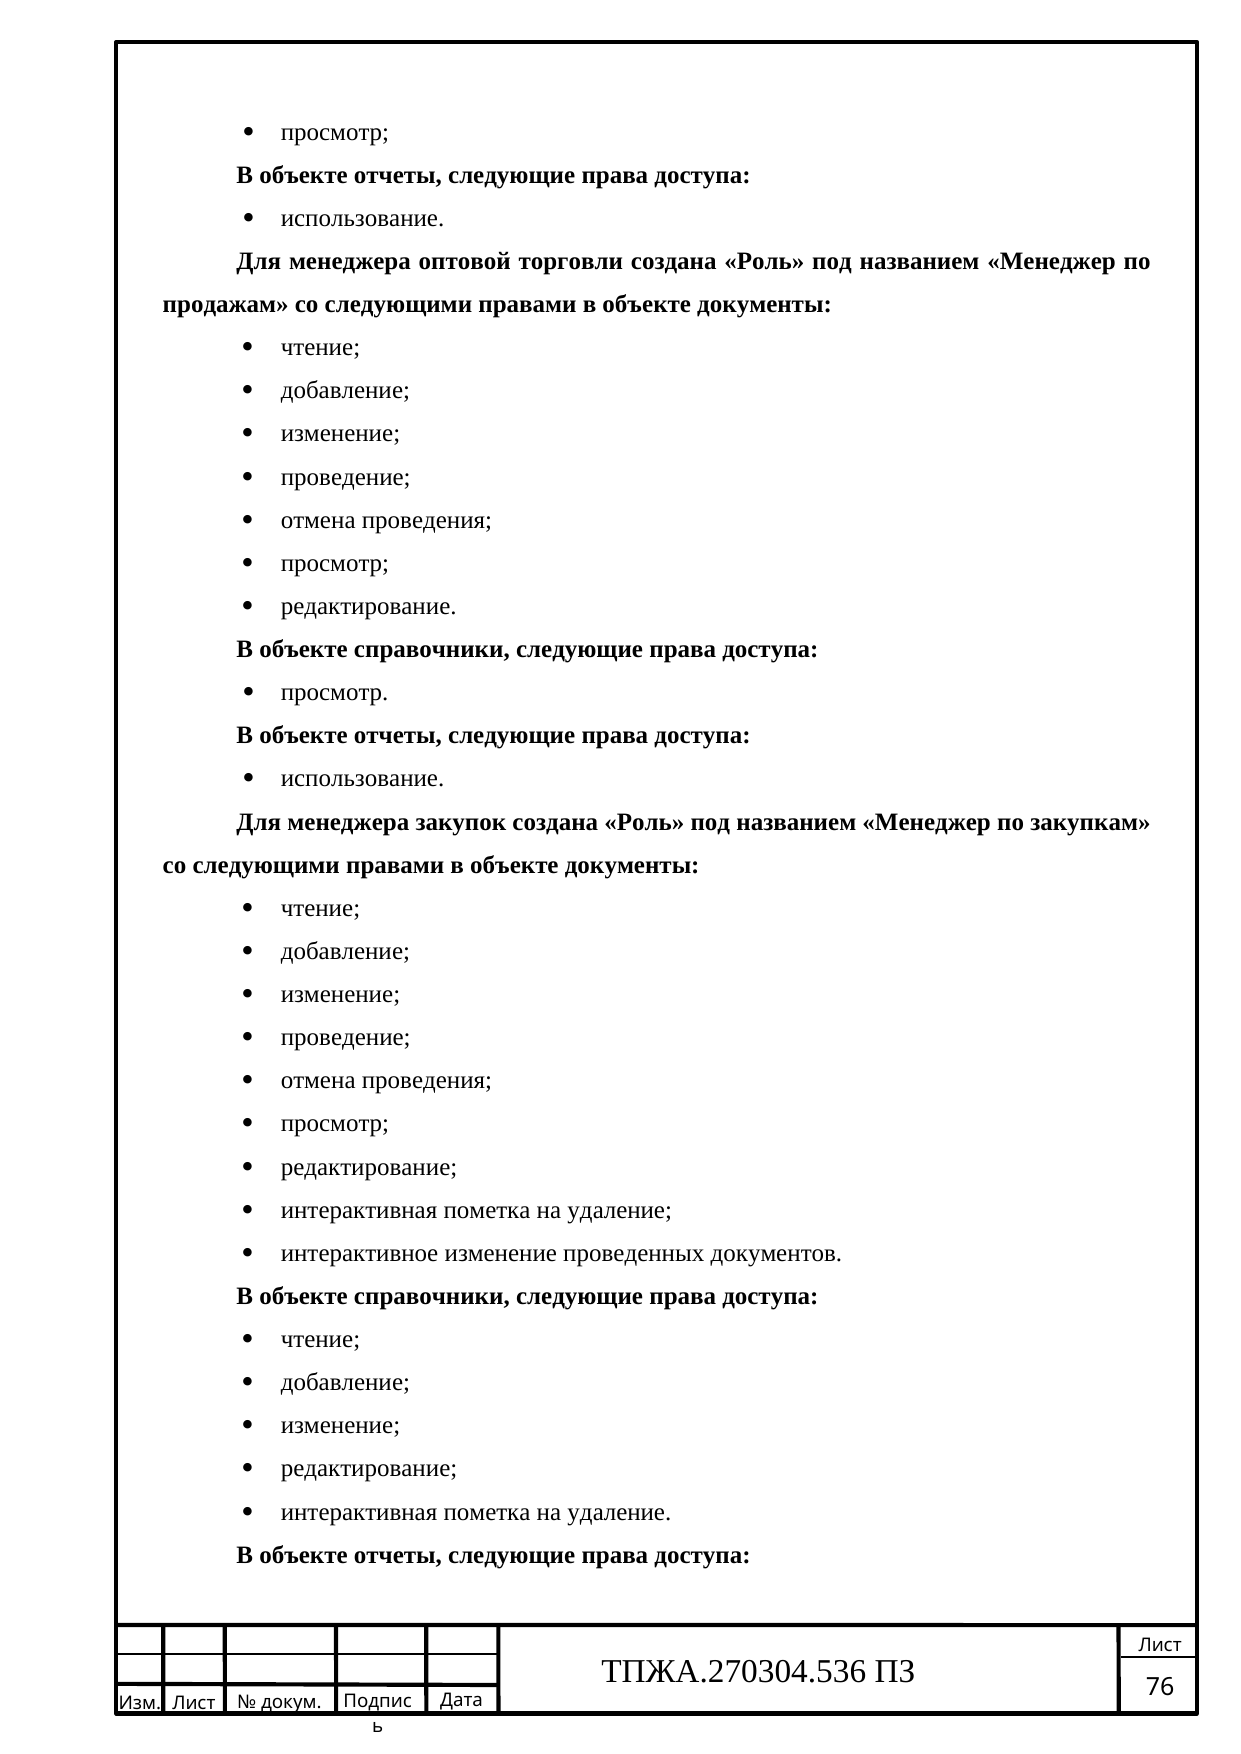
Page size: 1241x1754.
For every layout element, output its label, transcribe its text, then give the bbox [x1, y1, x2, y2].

list проведение; [243, 462, 1152, 490]
list добавление; [243, 936, 1152, 965]
list отмена проведения; [243, 505, 1152, 533]
text В объекте отчеты, следующие права доступа: [162, 720, 1152, 749]
list изменение; [243, 418, 1152, 447]
list интерактивная пометка на удаление; [243, 1195, 1152, 1223]
list использование. [244, 763, 1152, 792]
list проведение; [243, 1022, 1152, 1051]
list редактирование. [243, 591, 1152, 620]
list редактирование; [243, 1152, 1152, 1180]
text В объекте отчеты, следующие права доступа: [162, 160, 1152, 188]
list чтение; [243, 1324, 1152, 1353]
list чтение; [243, 332, 1152, 361]
list просмотр; [244, 117, 1152, 145]
list изменение; [243, 979, 1152, 1008]
list просмотр; [243, 1108, 1152, 1137]
list интерактивная пометка на удаление. [243, 1497, 1152, 1525]
text В объекте справочники, следующие права доступа: [162, 1281, 1152, 1310]
text В объекте справочники, следующие права доступа: [162, 634, 1152, 663]
text В объекте отчеты, следующие права доступа: [162, 1540, 1152, 1568]
list добавление; [243, 1367, 1152, 1396]
list просмотр. [244, 677, 1152, 706]
text Для менеджера оптовой торговли создана «Роль» под названием «Менеджер по продажам» со следующими правами в объекте документы: [162, 246, 1152, 318]
list просмотр; [243, 548, 1152, 577]
list чтение; [243, 893, 1152, 922]
list использование. [244, 203, 1152, 232]
list отмена проведения; [243, 1065, 1152, 1094]
text Для менеджера закупок создана «Роль» под названием «Менеджер по закупкам» со следующими правами в объекте документы: [162, 807, 1152, 878]
list добавление; [243, 375, 1152, 404]
list интерактивное изменение проведенных документов. [243, 1238, 1152, 1267]
list изменение; [243, 1410, 1152, 1439]
list редактирование; [243, 1453, 1152, 1482]
